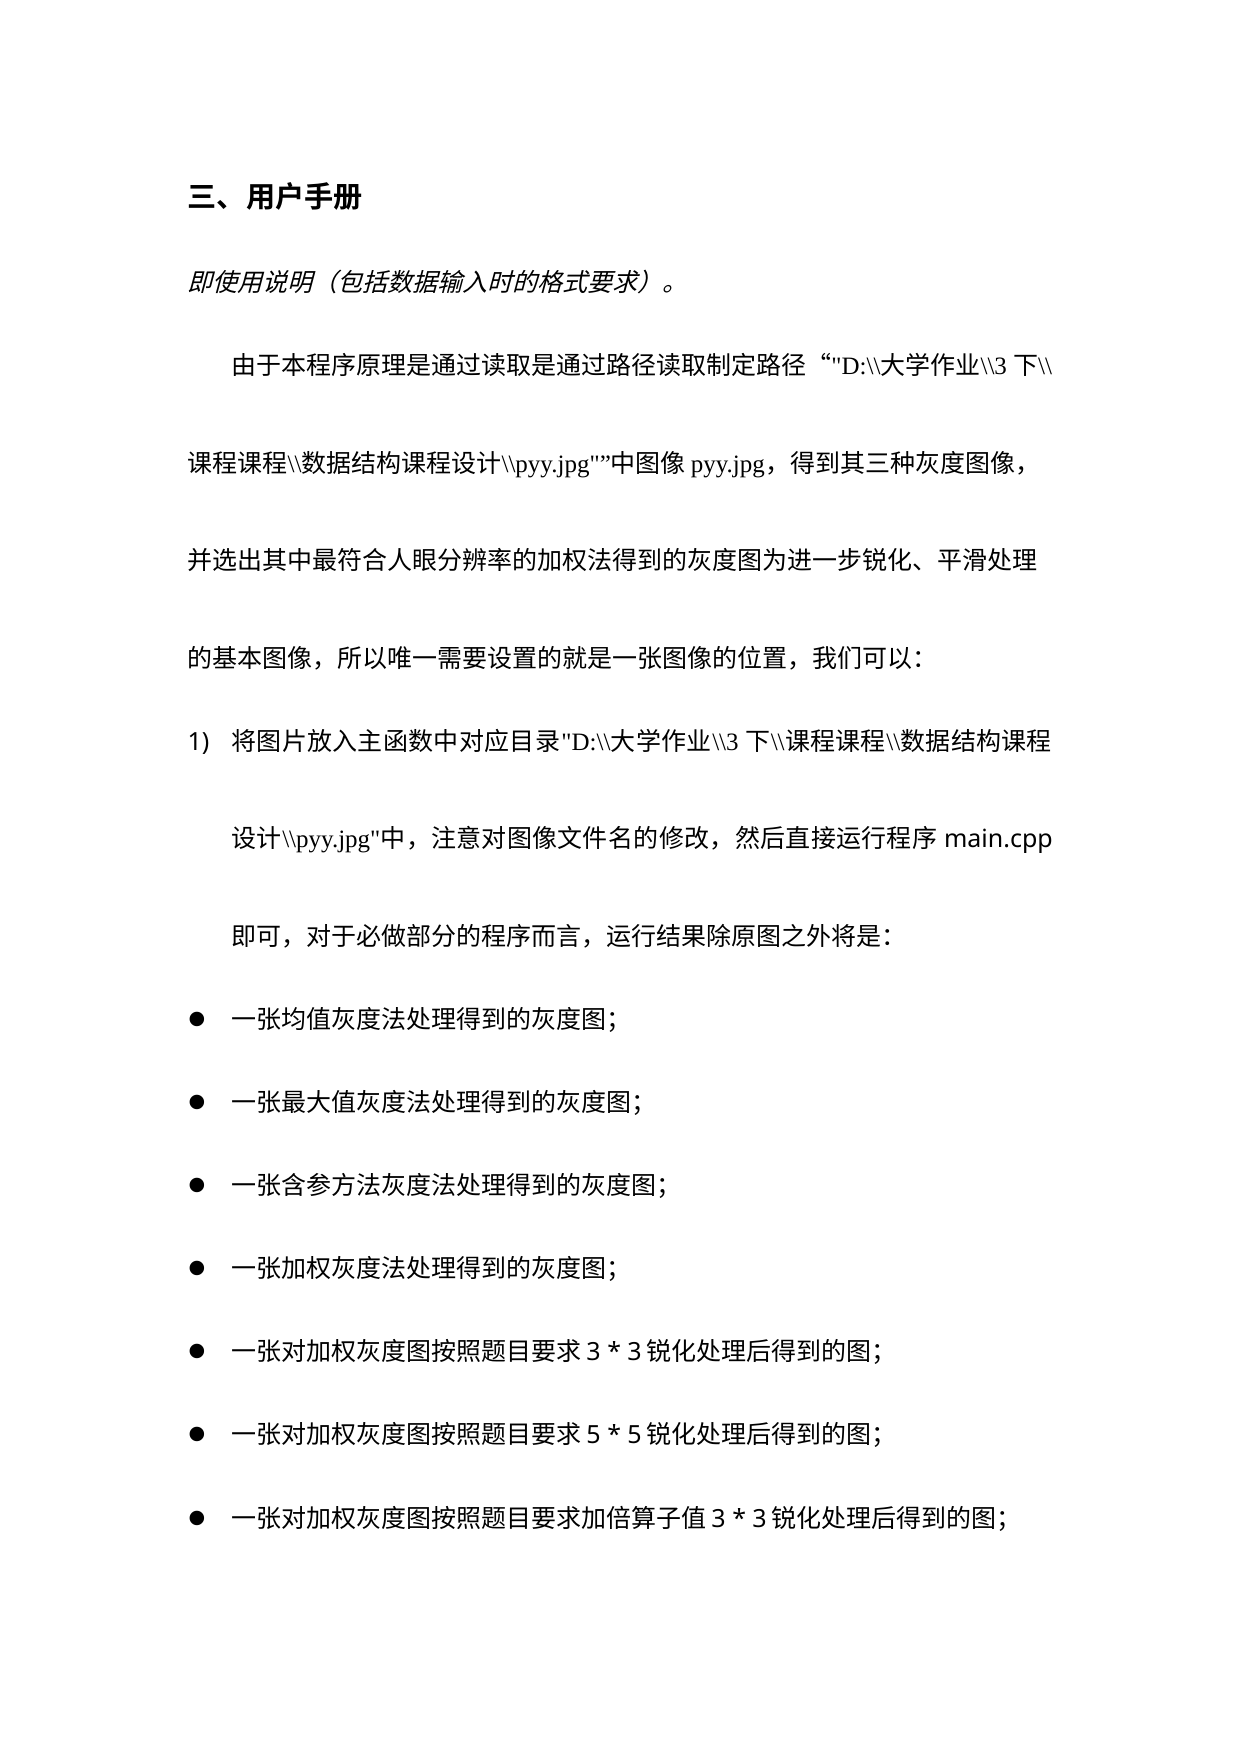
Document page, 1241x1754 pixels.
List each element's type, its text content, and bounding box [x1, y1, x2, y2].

list 一张最大值灰度法处理得到的灰度图； [187, 1068, 1053, 1133]
list 一张含参方法灰度法处理得到的灰度图； [187, 1151, 1053, 1216]
text 由于本程序原理是通过读取是通过路径读取制定路径“"D:\\大学作业\\3 下\\课程课程\\数据结构课程设计\\pyy.jpg"”中图像pyy.jpg，得到其三种灰度图像，并选出其中最符合人眼分辨率的加权法得到的灰度图为进一步锐化、平滑处理的基本图像，所以唯一需要设置的就是一张图像的位置，我们可以： [187, 331, 1053, 689]
list 一张对加权灰度图按照题目要求3 * 3锐化处理后得到的图； [187, 1317, 1053, 1382]
list 一张对加权灰度图按照题目要求加倍算子值3 * 3锐化处理后得到的图； [187, 1484, 1053, 1549]
list 一张加权灰度法处理得到的灰度图； [187, 1234, 1053, 1299]
list 将图片放入主函数中对应目录"D:\\大学作业\\3 下\\课程课程\\数据结构课程设计\\pyy.jpg"中，注意对图像文件名的修改，然后直接运行程序main.cpp即可，对于必做部分的程序而言，运行结果除原图之外将是： [187, 707, 1053, 967]
list 一张均值灰度法处理得到的灰度图； [187, 985, 1053, 1050]
list 一张对加权灰度图按照题目要求5 * 5锐化处理后得到的图； [187, 1401, 1053, 1466]
subtitle 三、用户手册 [187, 162, 1053, 227]
text 即使用说明（包括数据输入时的格式要求）。 [187, 248, 1053, 313]
